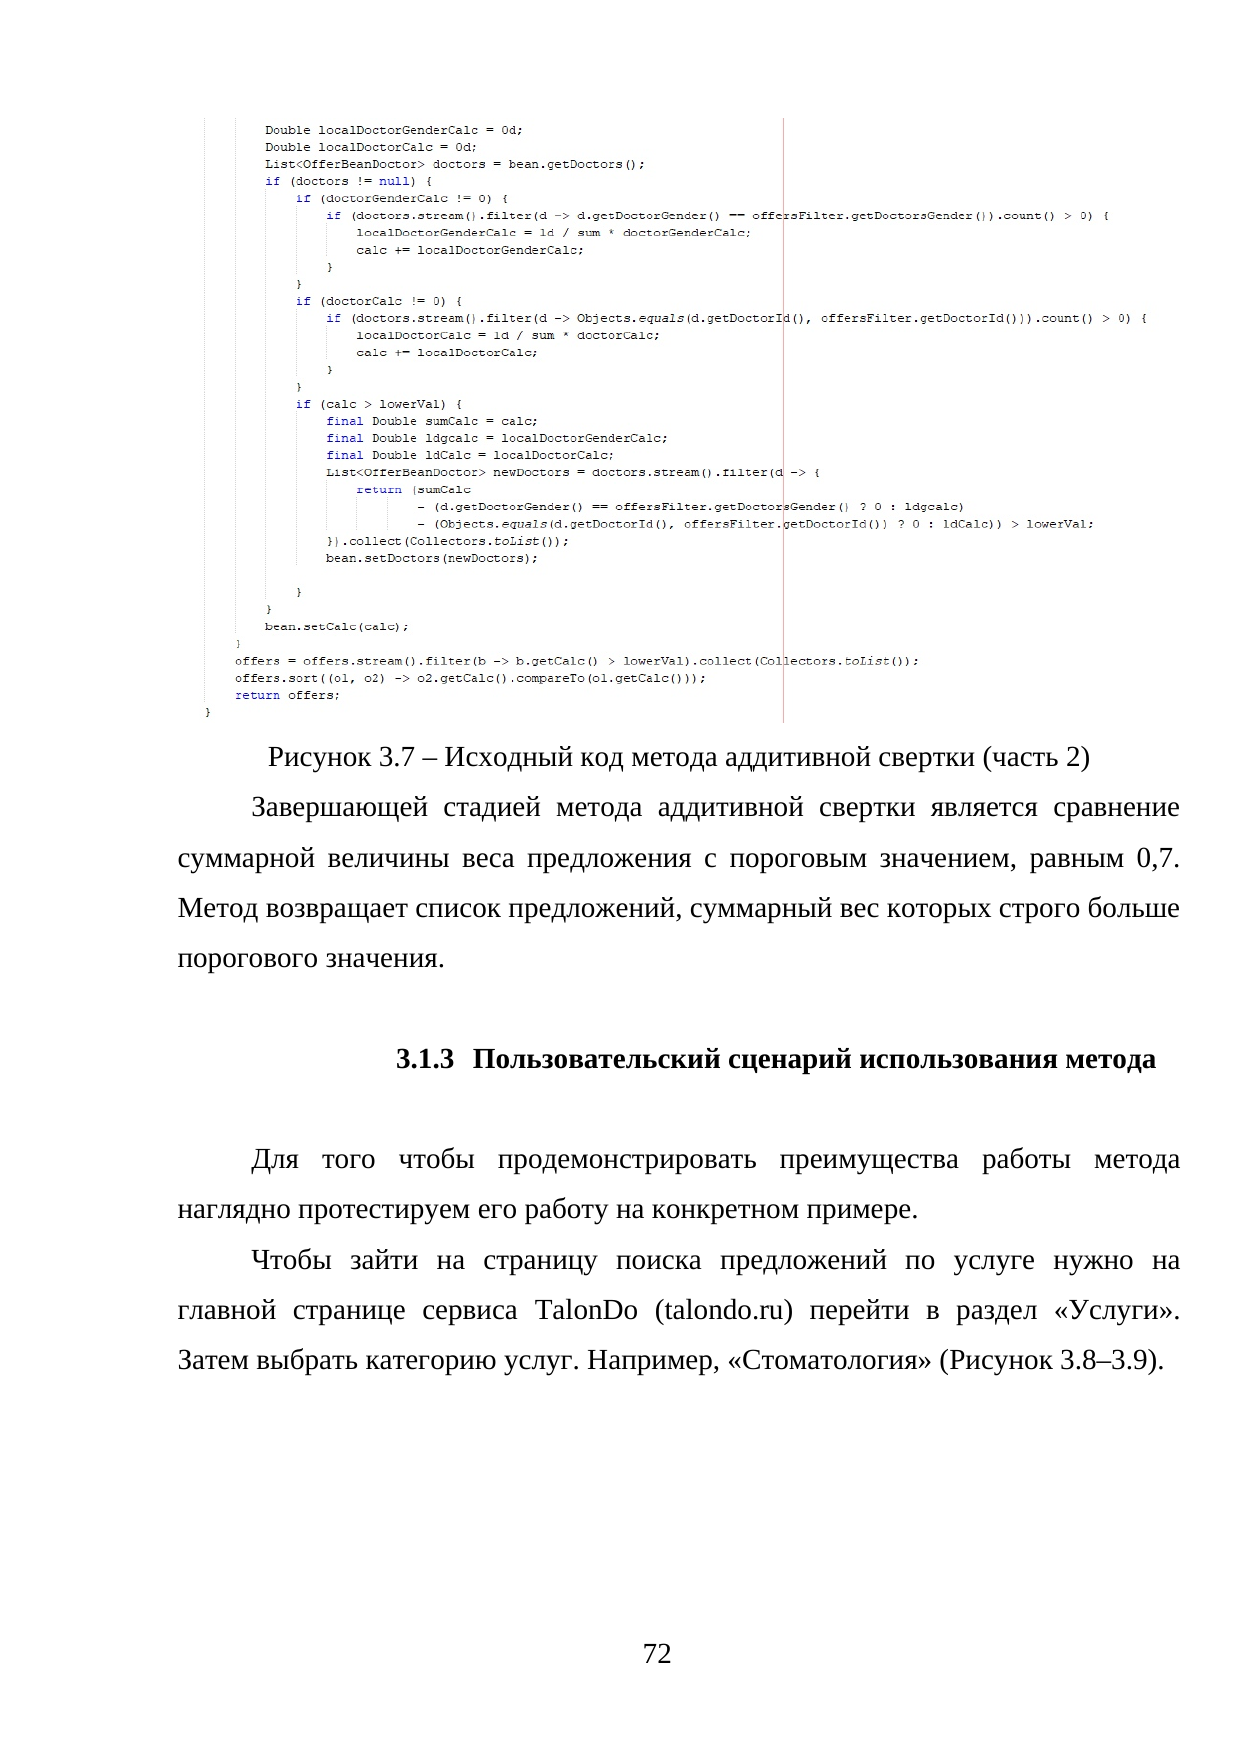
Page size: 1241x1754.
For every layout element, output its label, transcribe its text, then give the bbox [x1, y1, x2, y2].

picture [199, 118, 1159, 723]
text Завершающей стадией метода аддитивной свертки является сравнение суммарной величины веса предложения с пороговым значением, равным 0,7. Метод возвращает список предложений, суммарный вес которых строго больше порогового значения. [177, 789, 1181, 974]
text Для того чтобы продемонстрировать преимущества работы метода наглядно протестируем его работу на конкретном примере. [177, 1141, 1181, 1225]
subtitle Пользовательский сценарий использования метода [322, 1041, 1181, 1074]
text Рисунок 3.7 – Исходный код метода аддитивной свертки (часть 2) [177, 739, 1181, 773]
text Чтобы зайти на страницу поиска предложений по услуге нужно на главной странице сервиса TalonDo (talondo.ru) перейти в раздел «Услуги». Затем выбрать категорию услуг. Например, «Стоматология» (Рисунок 3.8–3.9). [177, 1242, 1181, 1376]
